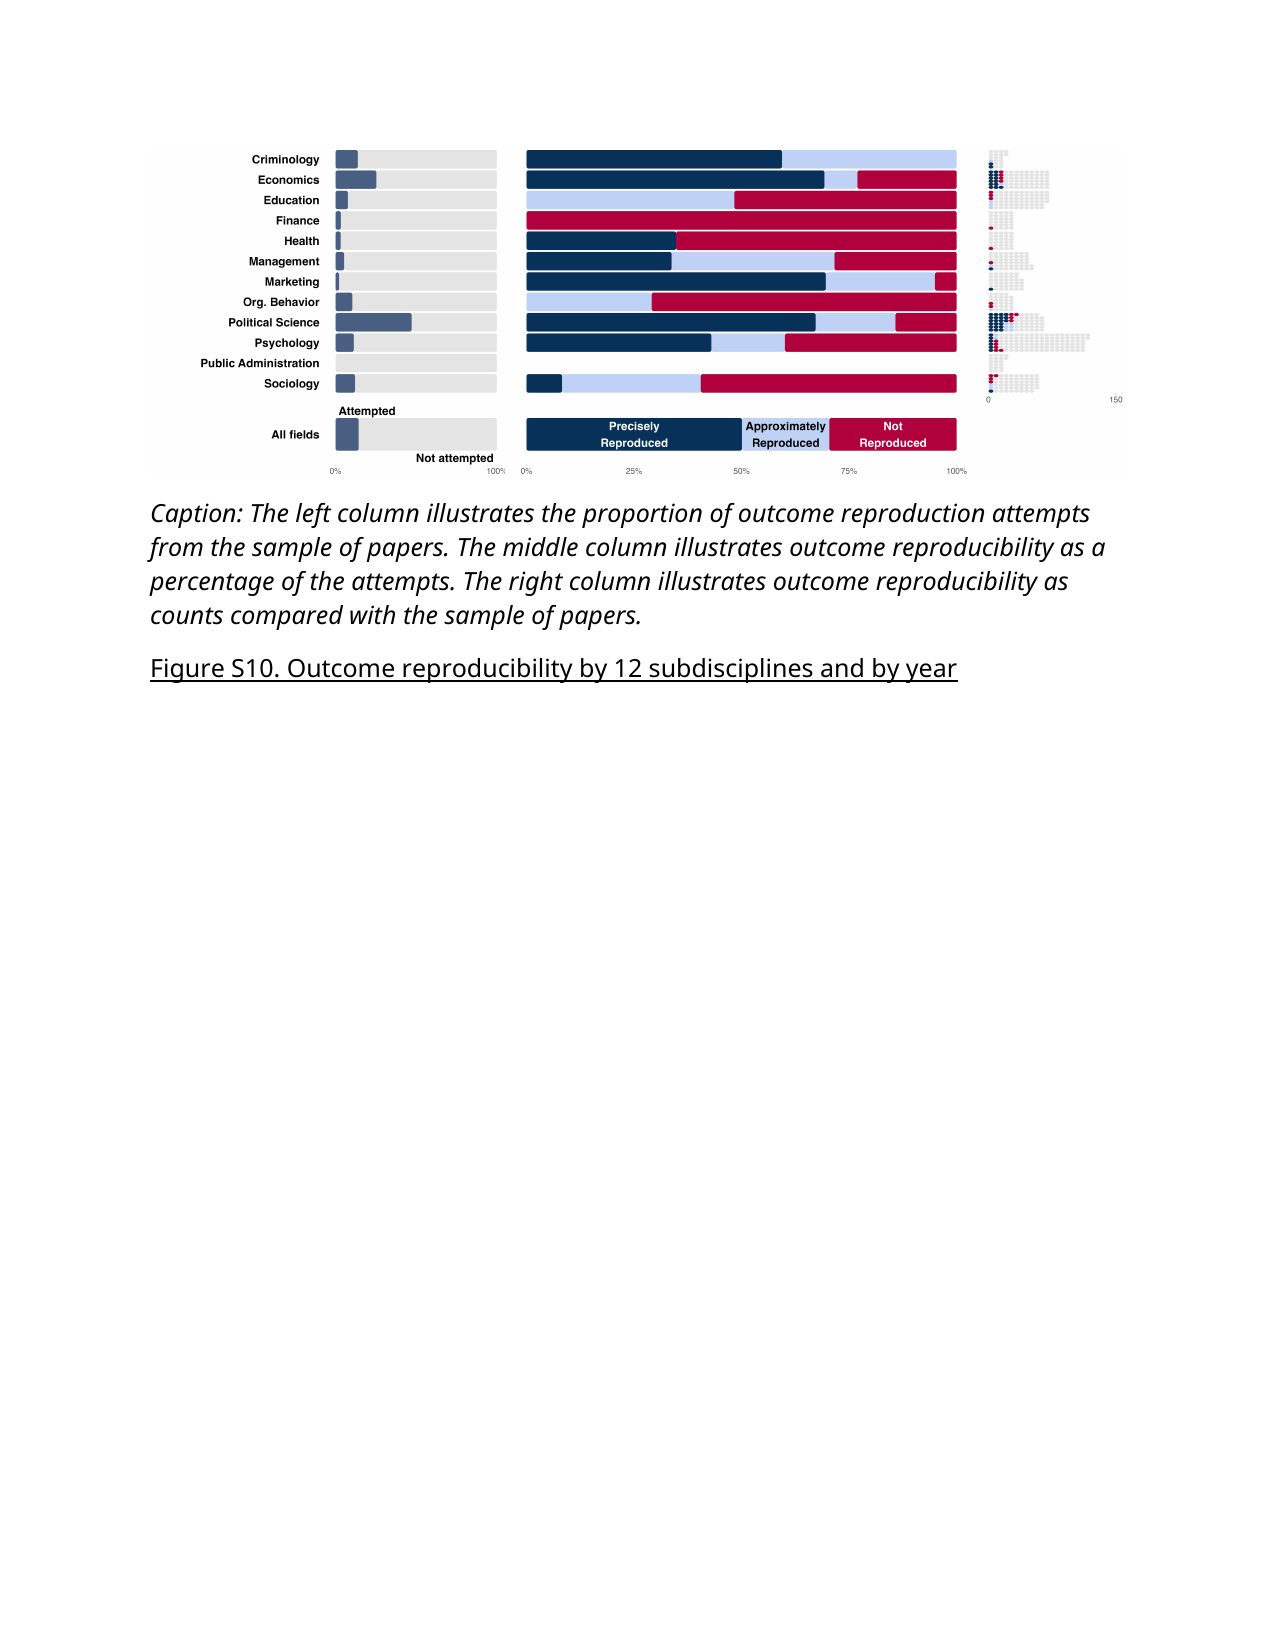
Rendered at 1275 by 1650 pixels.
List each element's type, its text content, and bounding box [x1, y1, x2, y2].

picture [150, 150, 1125, 475]
text Figure S10. Outcome reproducibility by 12 subdisciplines and by year [150, 651, 1125, 685]
text Caption: The left column illustrates the proportion of outcome reproduction attempts from the sample of papers. The middle column illustrates outcome reproducibility as a percentage of the attempts. The right column illustrates outcome reproducibility as counts compared with the sample of papers. [150, 496, 1125, 632]
